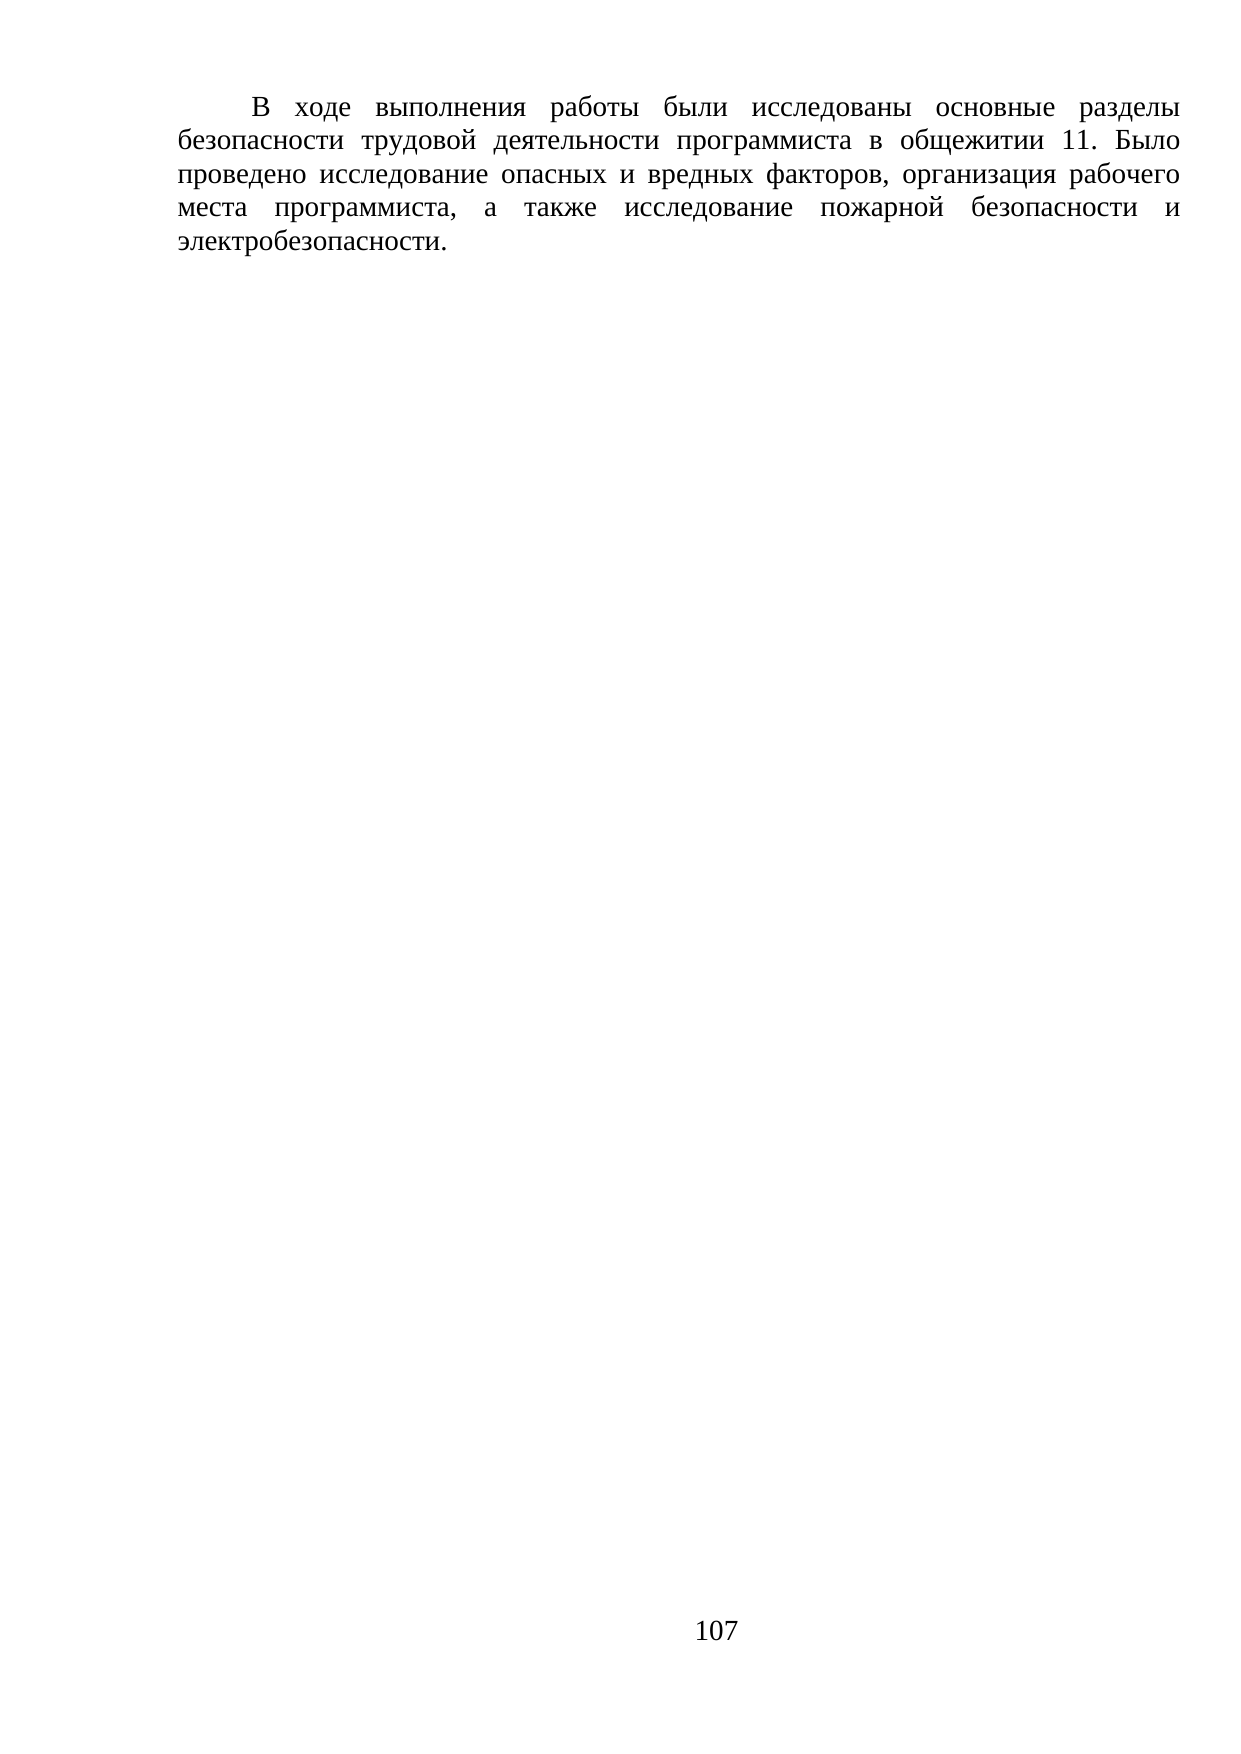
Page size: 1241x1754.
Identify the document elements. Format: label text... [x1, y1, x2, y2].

text В ходе выполнения работы были исследованы основные разделы безопасности трудовой деятельности программиста в общежитии 11. Было проведено исследование опасных и вредных факторов, организация рабочего места программиста, а также исследование пожарной безопасности и электробезопасности. [177, 89, 1181, 256]
